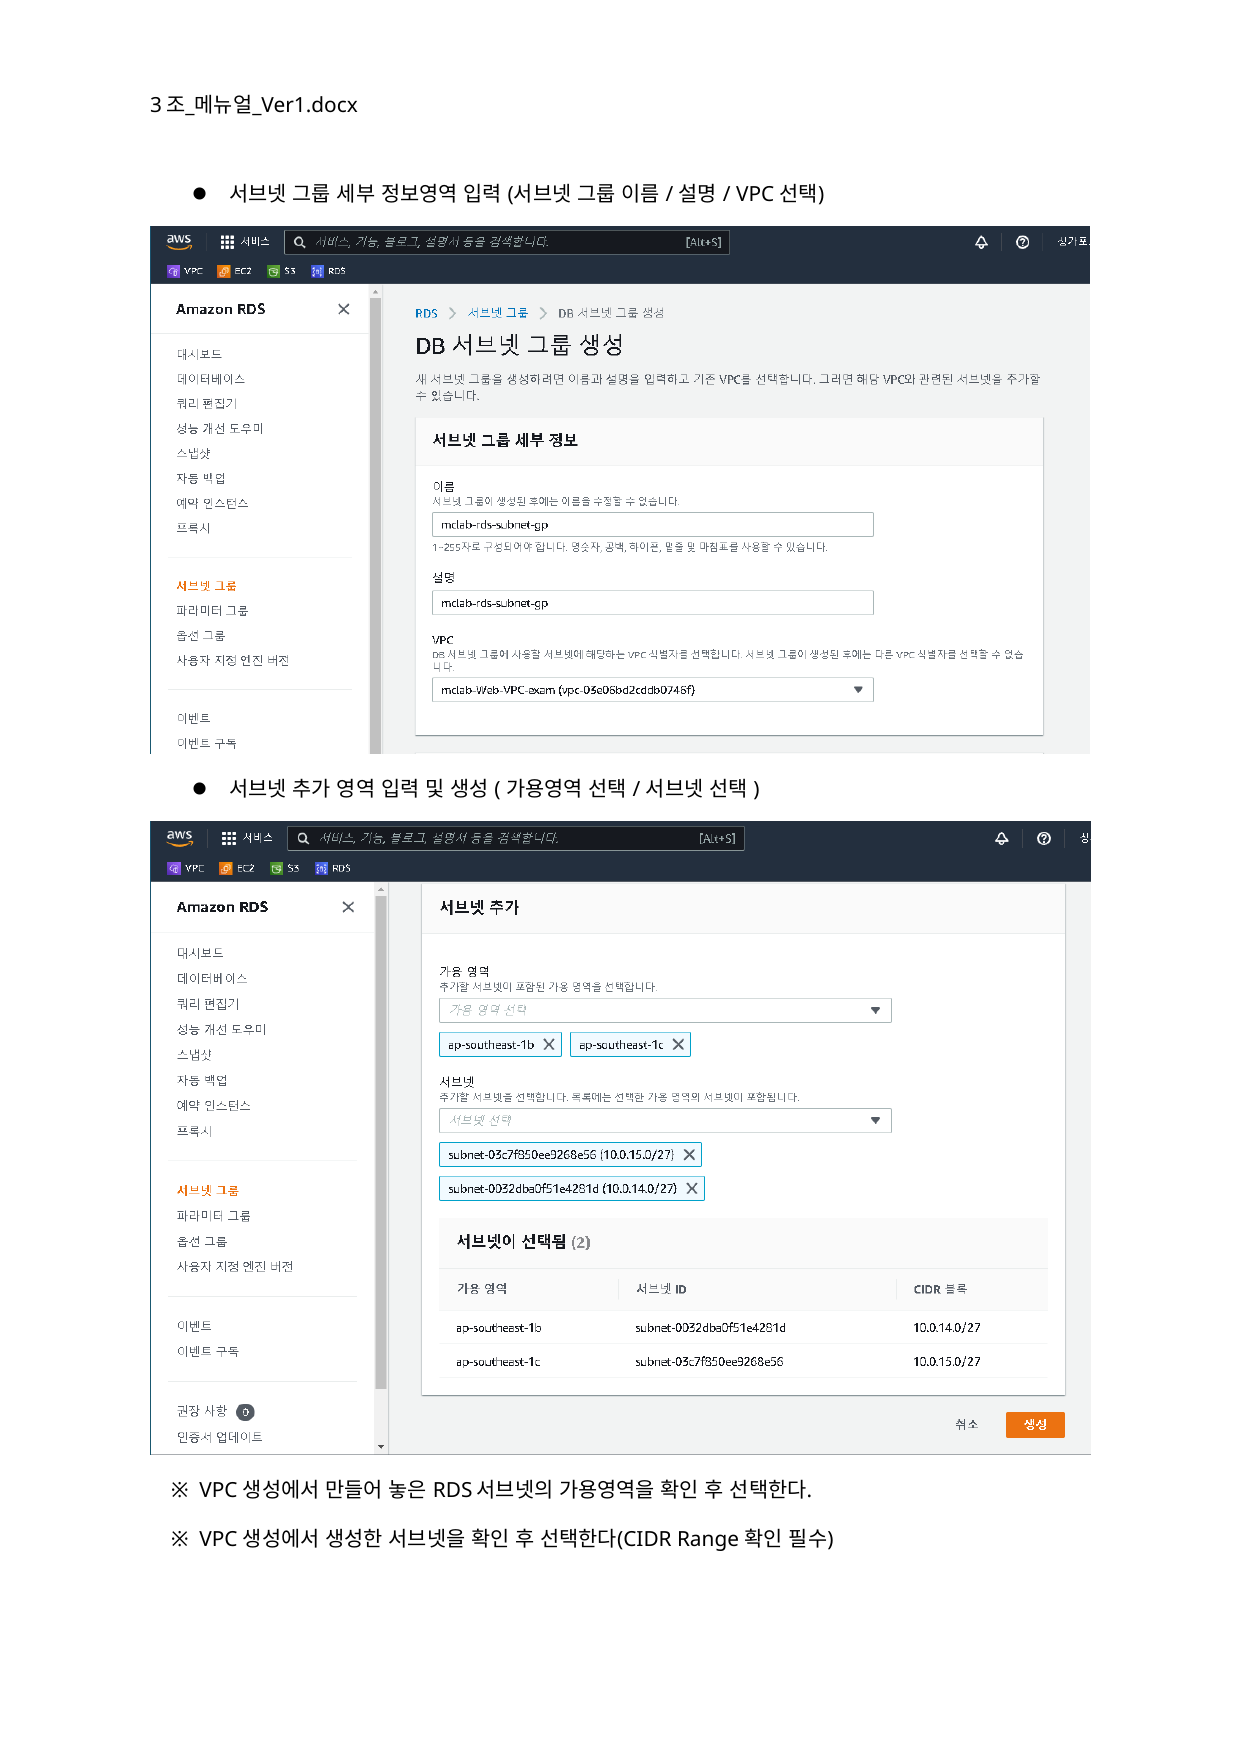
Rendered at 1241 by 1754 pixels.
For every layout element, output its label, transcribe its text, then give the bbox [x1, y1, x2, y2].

picture [150, 226, 1090, 754]
picture [150, 821, 1091, 1455]
list 서브넷 추가 영역 입력 및 생성 ( 가용영역 선택 / 서브넷 선택 ) [192, 772, 1090, 802]
text ※ VPC 생성에서 만들어 놓은 RDS서브넷의 가용영역을 확인 후 선택한다. [150, 1473, 1090, 1503]
list 서브넷 그룹 세부 정보영역 입력 (서브넷 그룹 이름 / 설명 / VPC 선택) [192, 177, 1090, 207]
text ※ VPC 생성에서 생성한 서브넷을 확인 후 선택한다(CIDR Range 확인 필수) [150, 1523, 1090, 1553]
